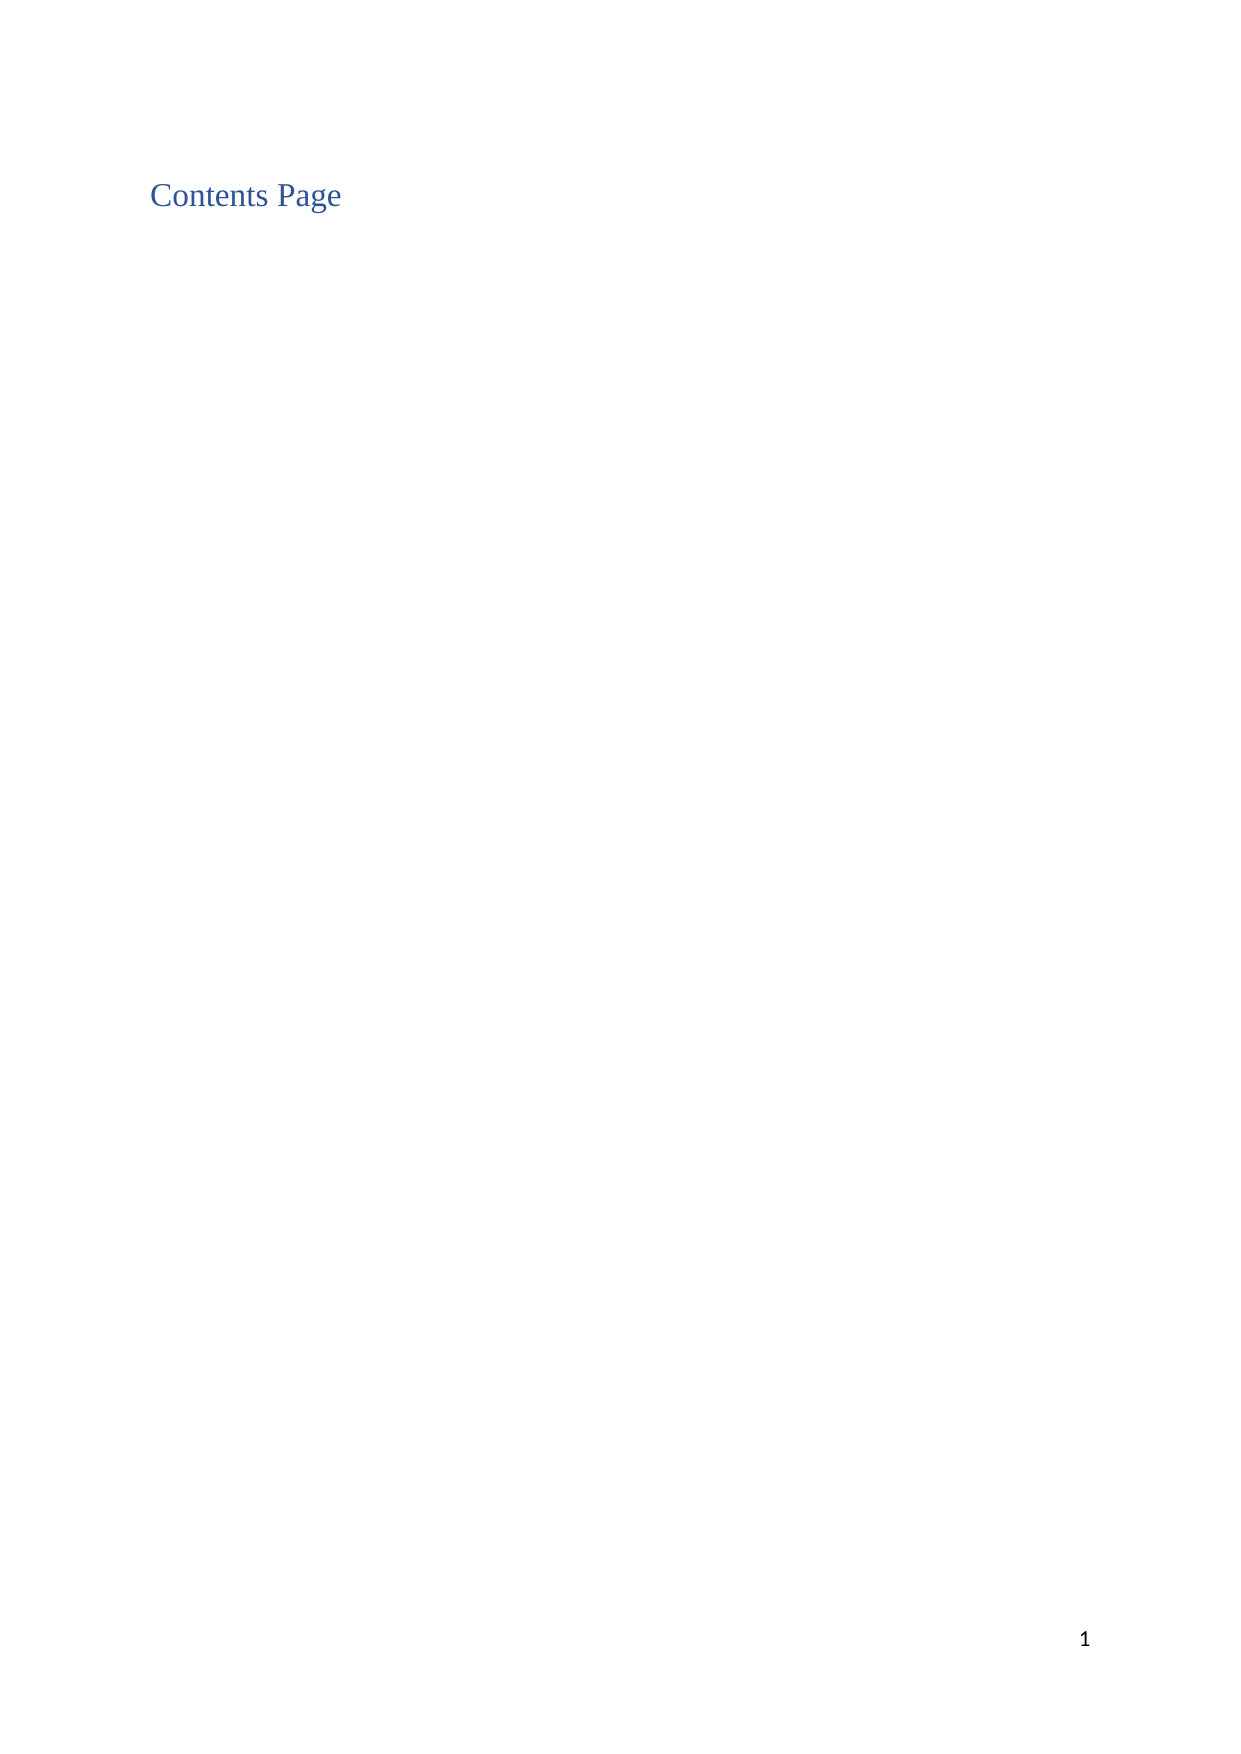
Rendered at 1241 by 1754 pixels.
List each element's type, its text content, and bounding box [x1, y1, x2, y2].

subtitle Contents Page [150, 175, 1090, 213]
